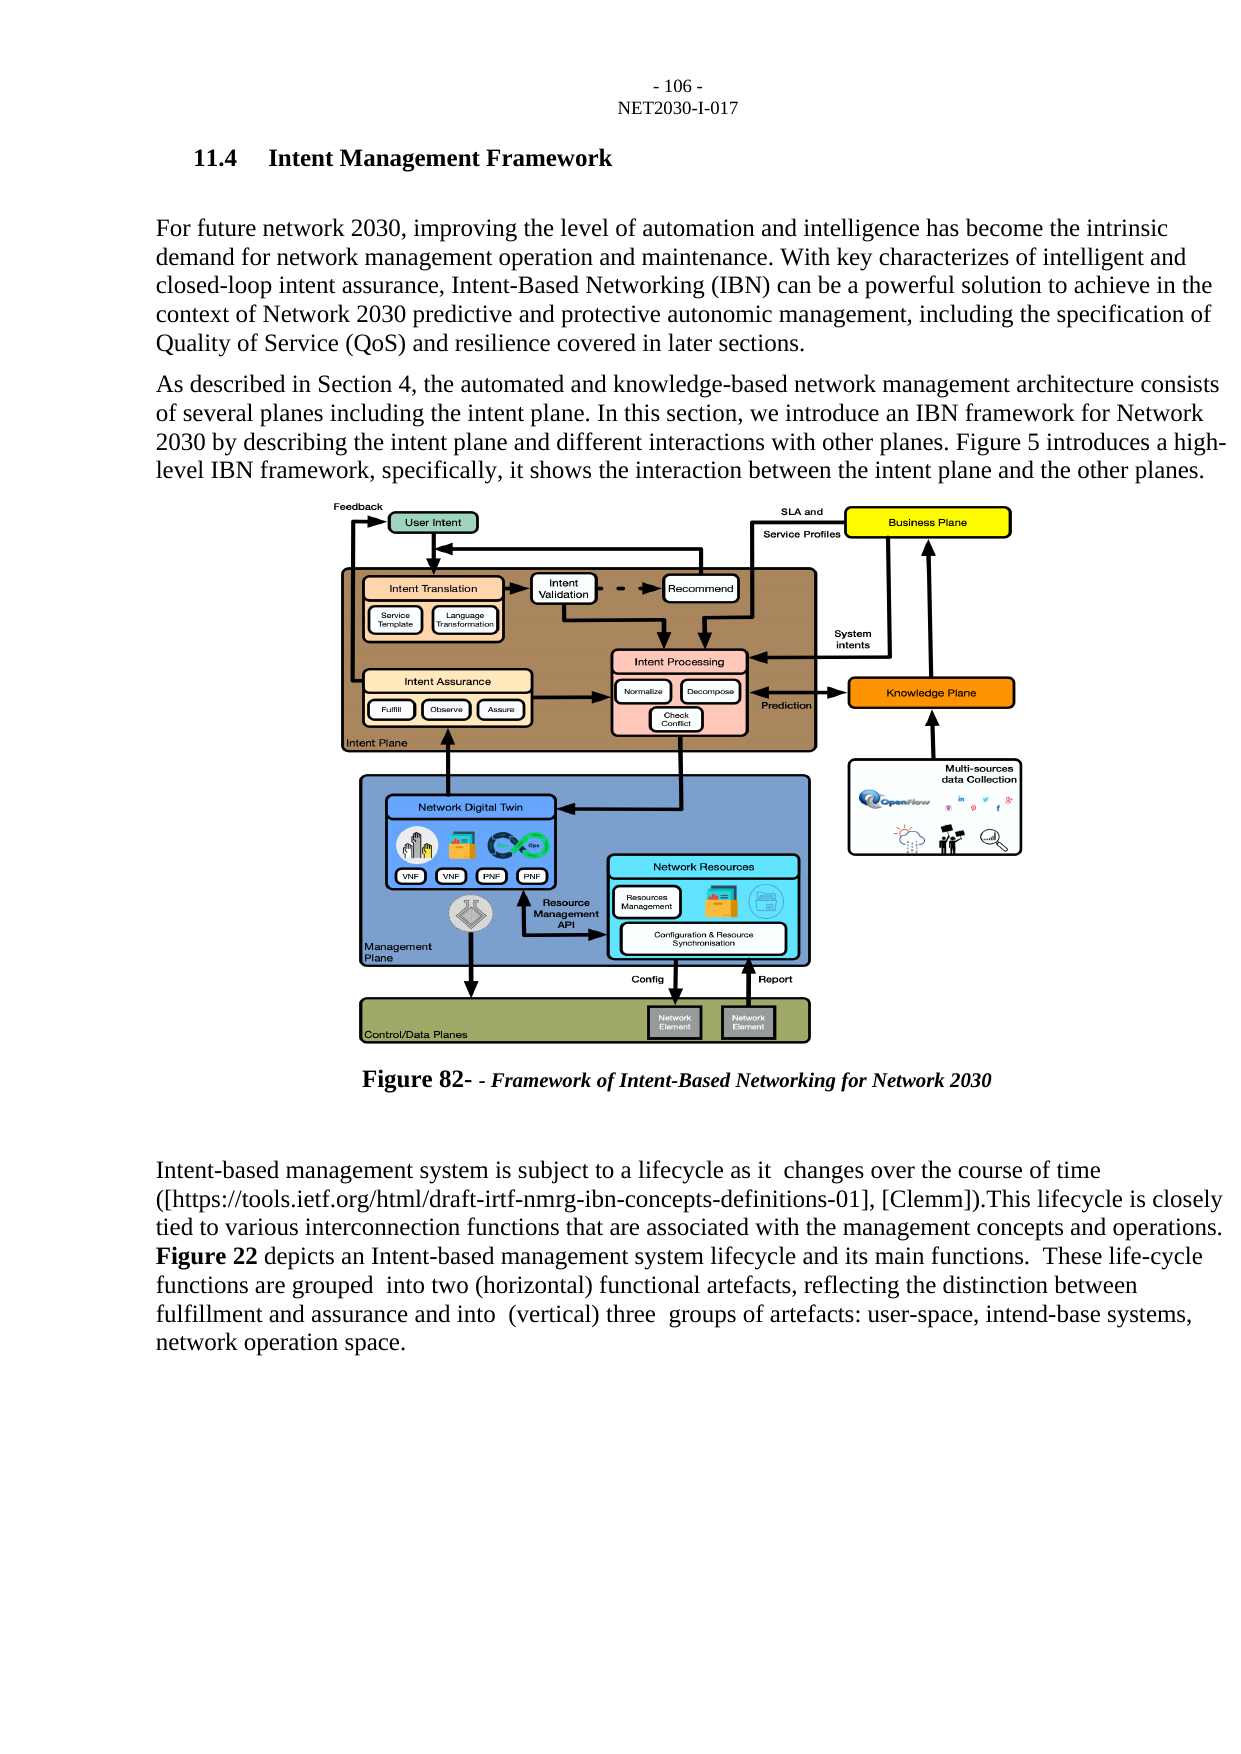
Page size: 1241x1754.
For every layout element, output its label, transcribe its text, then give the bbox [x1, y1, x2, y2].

text Intent-based management system is subject to a lifecycle as it changes over the course of time ([https://tools.ietf.org/html/draft-irtf-nmrg-ibn-concepts-definitions-01], [Clemm]).This lifecycle is closely tied to various interconnection functions that are associated with the management concepts and operations. Figure 22 depicts an Intent-based management system lifecycle and its main functions. These life-cycle functions are grouped into two (horizontal) functional artefacts, reflecting the distinction between fulfillment and assurance and into (vertical) three groups of artefacts: user-space, intend-base systems, network operation space. [156, 1155, 1237, 1356]
text As described in Section 4, the automated and knowledge-based network management architecture consists of several planes including the intent plane. In this section, we introduce an IBN framework for Network 2030 by describing the intent plane and different interactions with other planes. Figure 5 introduces a high-level IBN framework, specifically, it shows the interaction between the intent plane and the other planes. [156, 369, 1237, 484]
list Intent Management Framework [193, 143, 1237, 172]
text Figure 82- - Framework of Intent-Based Networking for Network 2030 [118, 1064, 1237, 1093]
picture [333, 496, 1023, 1044]
text For future network 2030, improving the level of automation and intelligence has become the intrinsic demand for network management operation and maintenance. With key characterizes of intelligent and closed-loop intent assurance, Intent-Based Networking (IBN) can be a powerful solution to achieve in the context of Network 2030 predictive and protective autonomic management, including the specification of Quality of Service (QoS) and resilience covered in later sections. [156, 213, 1237, 357]
